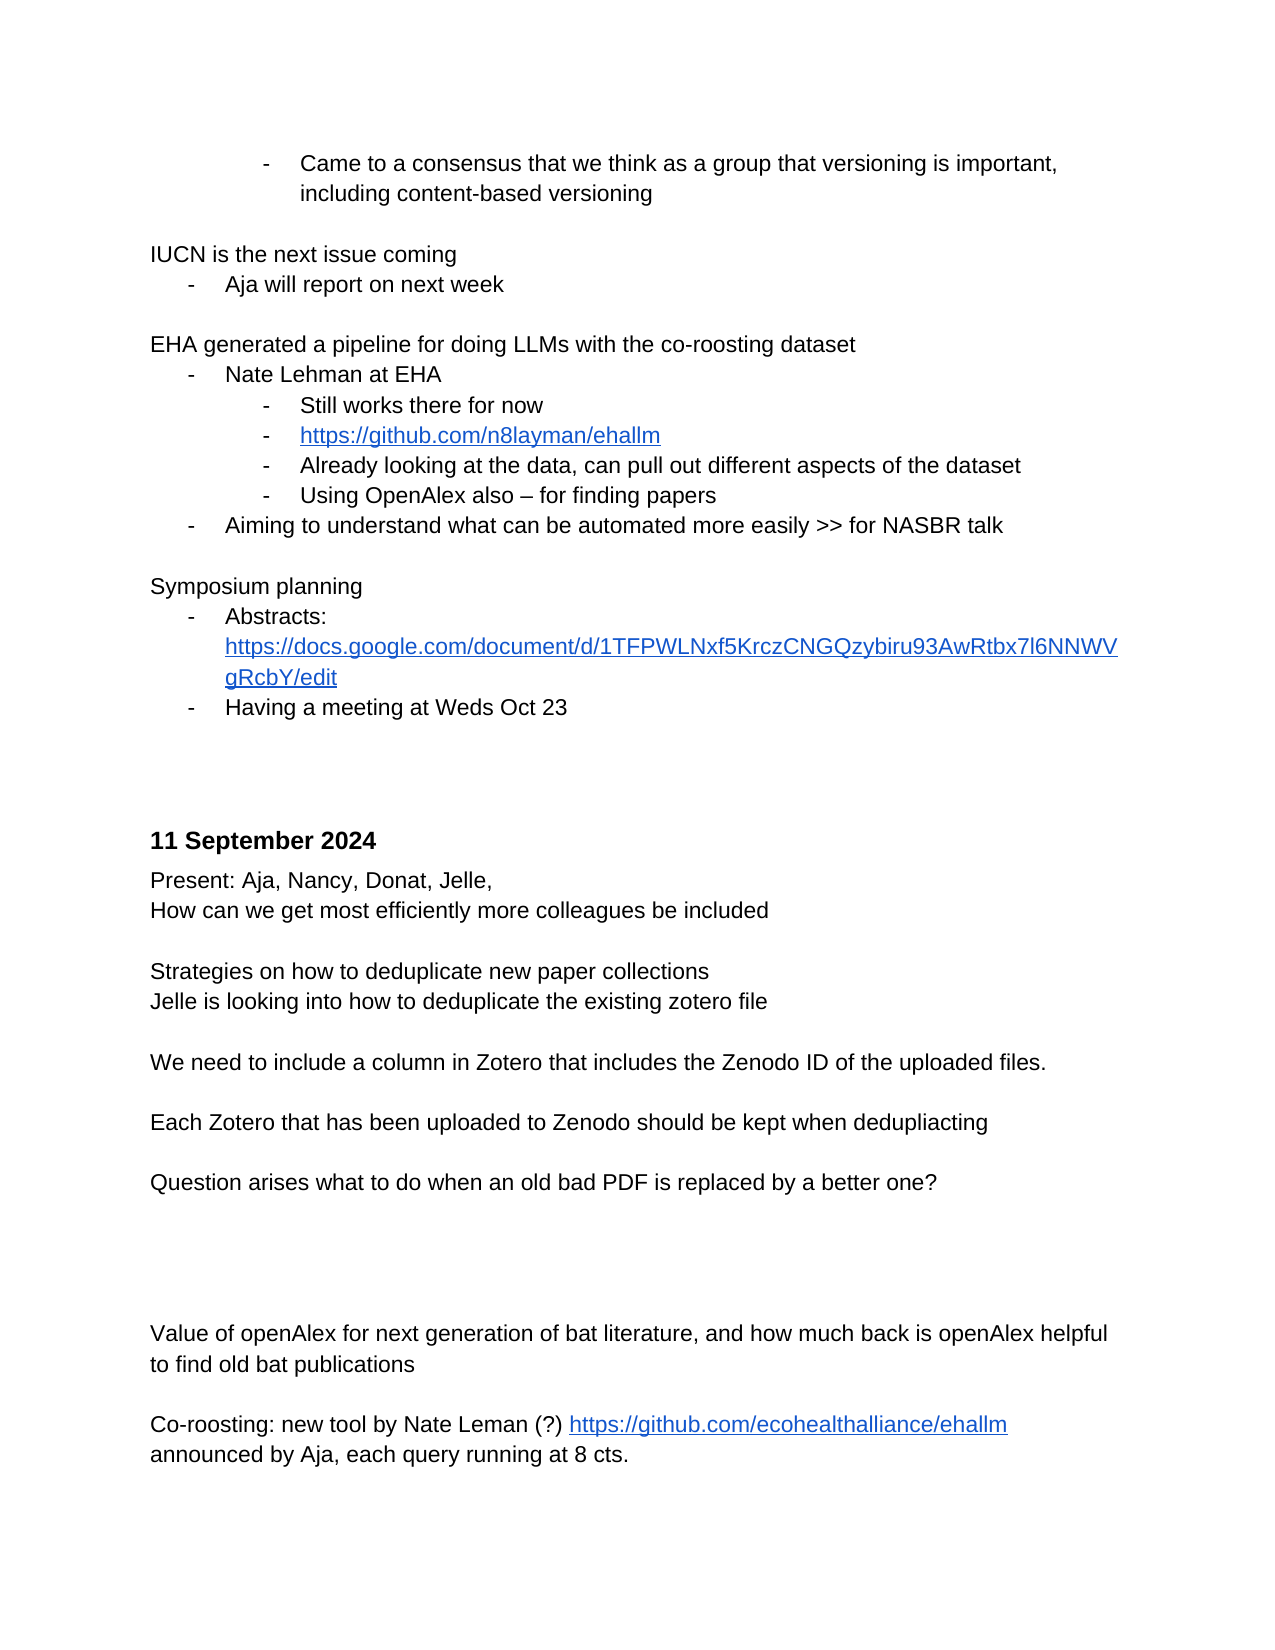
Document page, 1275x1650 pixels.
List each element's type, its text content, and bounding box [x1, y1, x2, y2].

text Jelle is looking into how to deduplicate the existing zotero file [150, 988, 1125, 1014]
list Having a meeting at Weds Oct 23 [187, 694, 1125, 720]
text IUCN is the next issue coming [150, 241, 1125, 267]
text Co-roosting: new tool by Nate Leman (?) https://github.com/ecohealthalliance/ehallm announced by Aja, each query running at 8 cts. [150, 1411, 1125, 1468]
list Already looking at the data, can pull out different aspects of the dataset [262, 452, 1125, 478]
text Symposium planning [150, 573, 1125, 599]
list Aja will report on next week [187, 271, 1125, 297]
subtitle 11 September 2024 [150, 826, 1125, 855]
text Question arises what to do when an old bad PDF is replaced by a better one? [150, 1169, 1125, 1196]
list Still works there for now [262, 392, 1125, 418]
text EHA generated a pipeline for doing LLMs with the co-roosting dataset [150, 331, 1125, 358]
text Strategies on how to deduplicate new paper collections [150, 958, 1125, 984]
text Each Zotero that has been uploaded to Zenodo should be kept when dedupliacting [150, 1109, 1125, 1135]
list Nate Lehman at EHA [187, 361, 1125, 388]
text We need to include a column in Zotero that includes the Zenodo ID of the uploaded files. [150, 1048, 1125, 1075]
list Aiming to understand what can be automated more easily >> for NASBR talk [187, 512, 1125, 539]
list Abstracts: https://docs.google.com/document/d/1TFPWLNxf5KrczCNGQzybiru93AwRtbx7l6NNWVgRcbY/edit [187, 603, 1125, 690]
text How can we get most efficiently more colleagues be included [150, 897, 1125, 924]
list Using OpenAlex also – for finding papers [262, 482, 1125, 509]
list https://github.com/n8layman/ehallm [262, 422, 1125, 448]
text Value of openAlex for next generation of bat literature, and how much back is openAlex helpful to find old bat publications [150, 1320, 1125, 1377]
list Came to a consensus that we think as a group that versioning is important, including content-based versioning [262, 150, 1125, 207]
text Present: Aja, Nancy, Donat, Jelle, [150, 867, 1125, 894]
